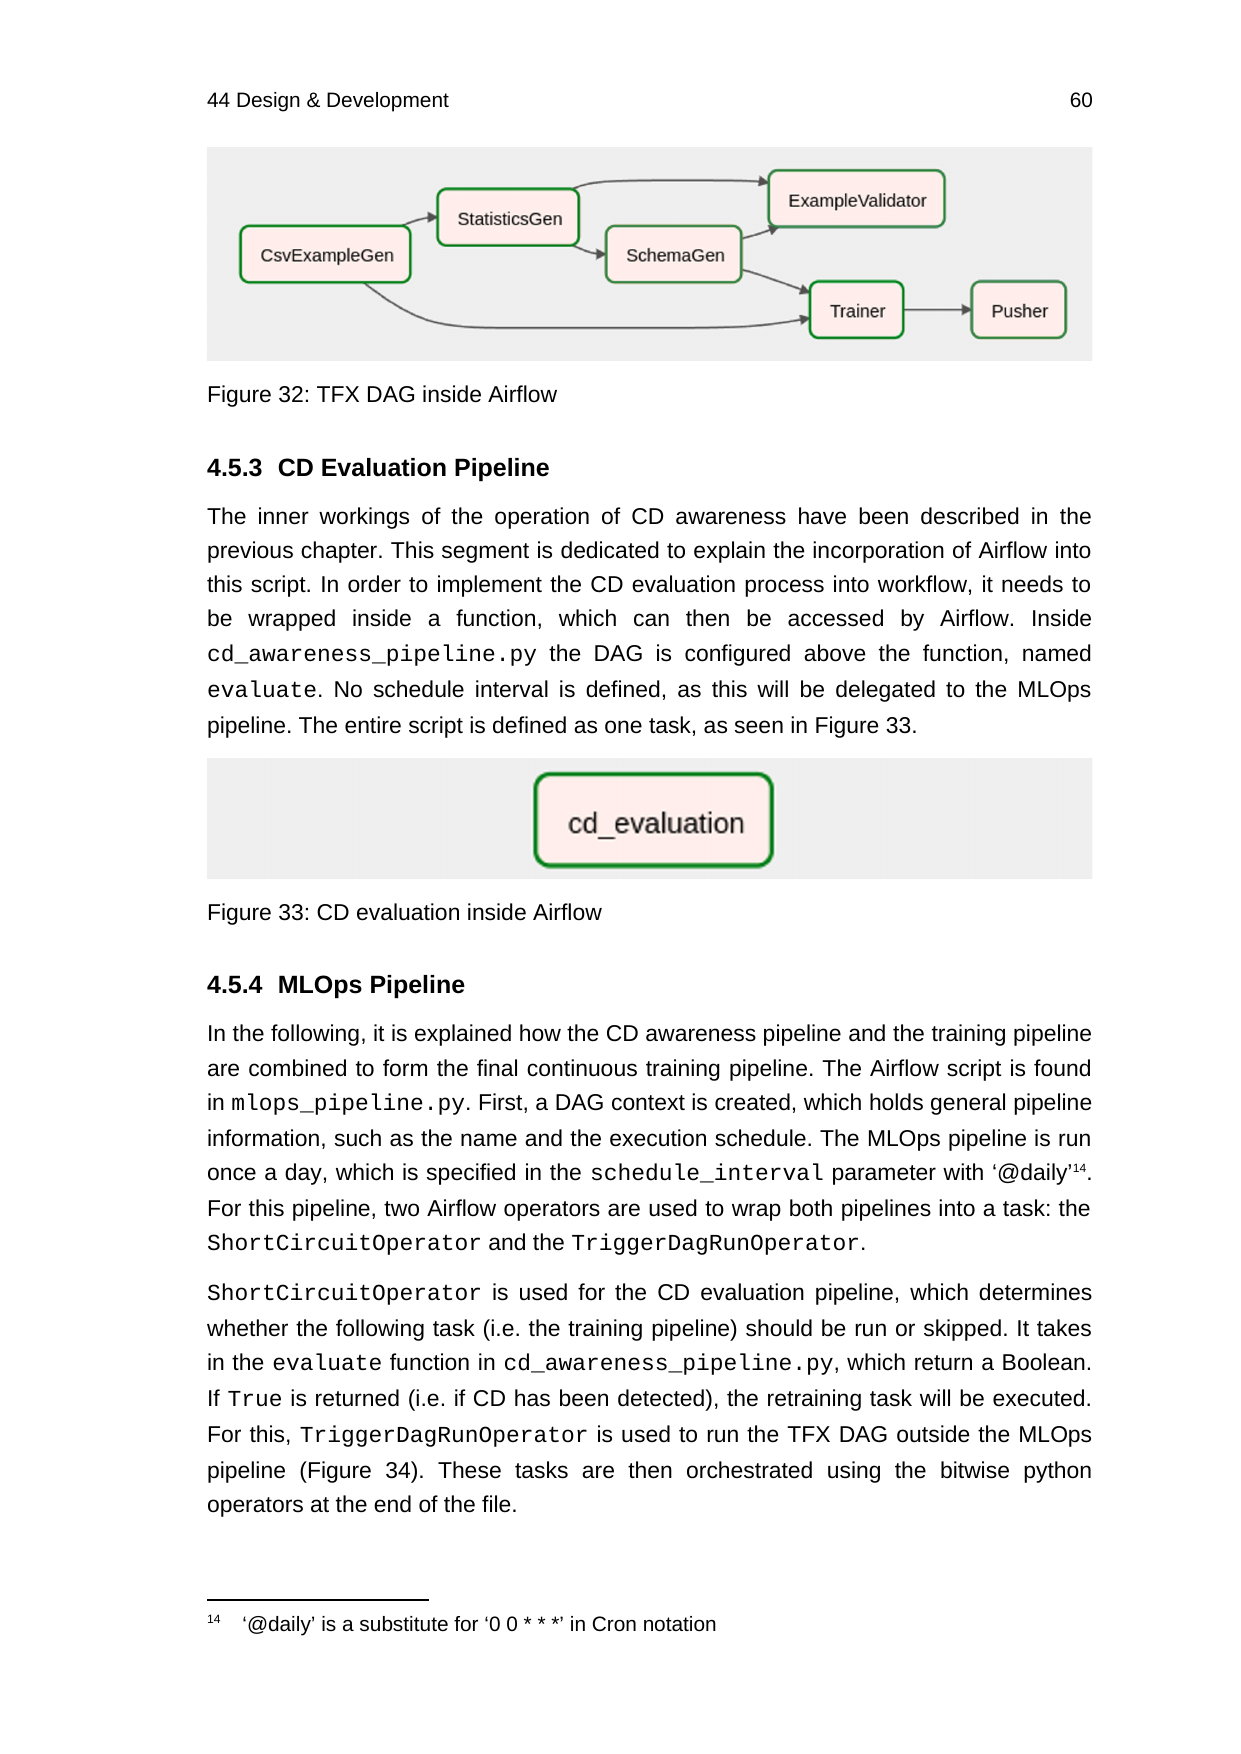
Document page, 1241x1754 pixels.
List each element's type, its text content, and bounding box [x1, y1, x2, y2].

text In the following, it is explained how the CD awareness pipeline and the training pipeline are combined to form the final continuous training pipeline. The Airflow script is found in mlops_pipeline.py. First, a DAG context is created, which holds general pipeline information, such as the name and the execution schedule. The MLOps pipeline is run once a day, which is specified in the schedule_interval parameter with ‘@daily’. For this pipeline, two Airflow operators are used to wrap both pipelines into a task: the ShortCircuitOperator and the TriggerDagRunOperator. [207, 1020, 1092, 1258]
picture [206, 147, 1093, 361]
subtitle MLOps Pipeline [207, 971, 1092, 999]
picture [206, 758, 1093, 879]
subtitle CD Evaluation Pipeline [207, 453, 1092, 482]
